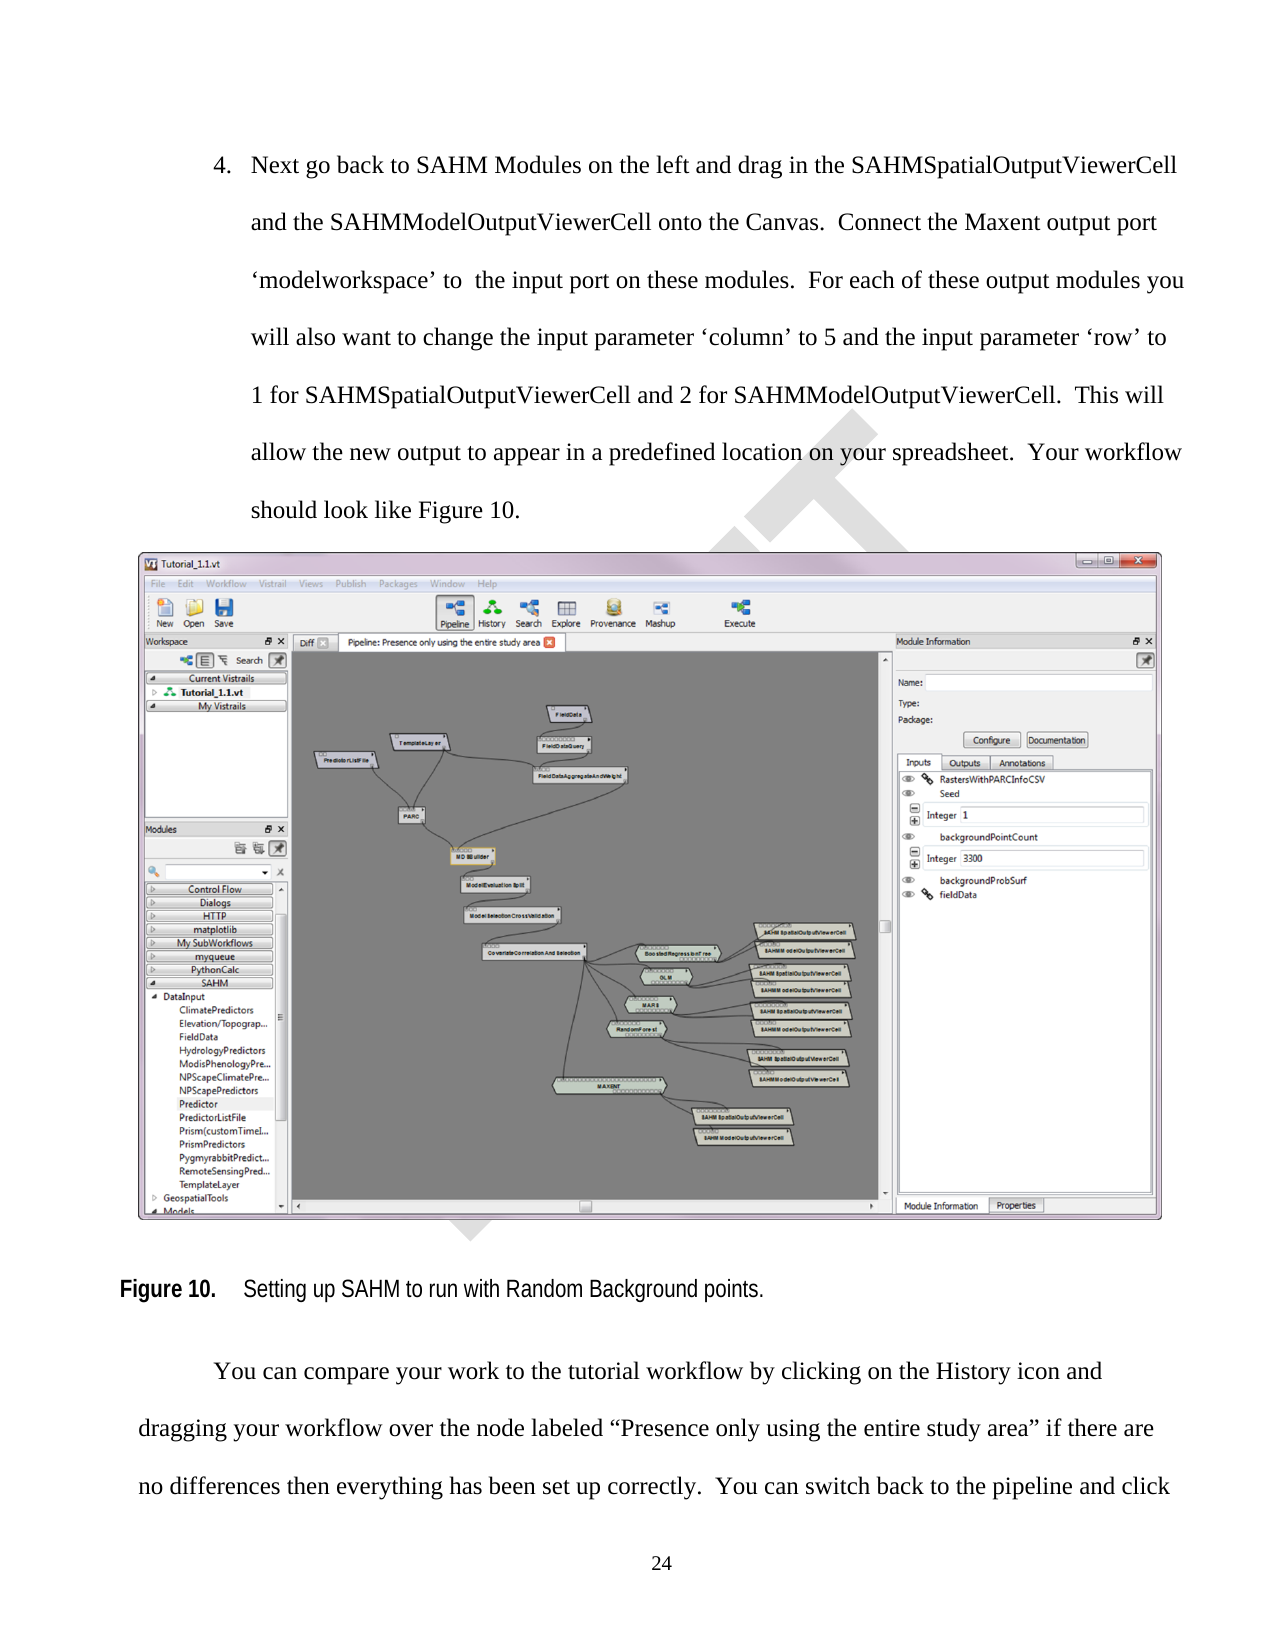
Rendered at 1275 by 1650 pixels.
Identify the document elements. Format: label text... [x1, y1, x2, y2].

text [138, 1356, 1185, 1500]
picture [138, 552, 1162, 1220]
list Next go back to SAHM Modules on the left and drag in the SAHMSpatialOutputViewerCell and the SAHMModelOutputViewerCell onto the Canvas. Connect the Maxent output port ‘modelworkspace’ to the input port on these modules. For each of these output modules you will also want to change the input parameter ‘column’ to 5 and the input parameter ‘row’ to 1 for SAHMSpatialOutputViewerCell and 2 for SAHMModelOutputViewerCell. This will allow the new output to appear in a predefined location on your spreadsheet. Your workflow should look like Figure 10. [213, 150, 1185, 524]
text Setting up SAHM to run with Random Background points. [168, 1274, 1185, 1302]
